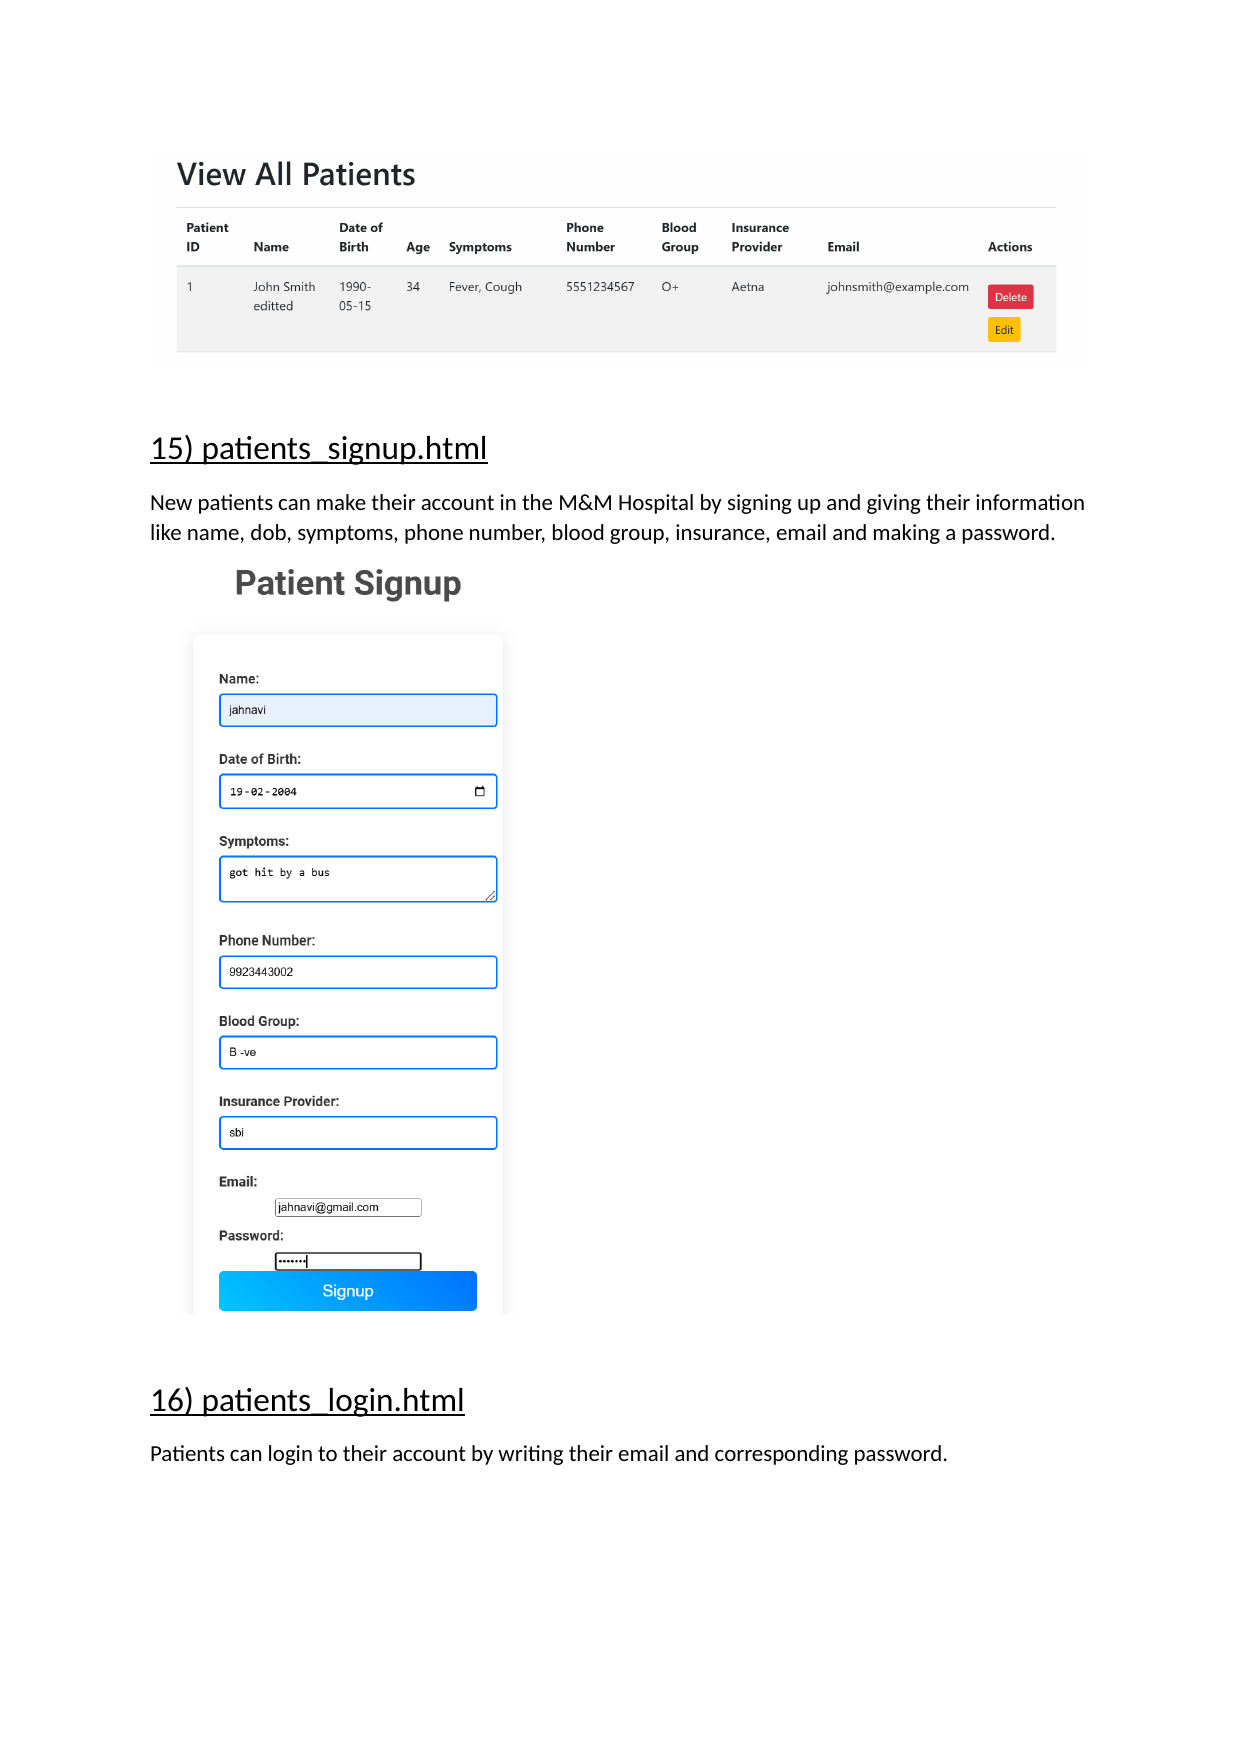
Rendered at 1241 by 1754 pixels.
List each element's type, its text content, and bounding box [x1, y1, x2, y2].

picture [150, 150, 1091, 362]
text 15) patients_signup.html [150, 427, 1090, 468]
text Patients can login to their account by writing their email and corresponding password. [150, 1439, 1090, 1468]
text 16) patients_login.html [150, 1379, 1090, 1420]
text New patients can make their account in the M&M Hospital by signing up and giving their information like name, dob, symptoms, phone number, blood group, insurance, email and making a password. [150, 488, 1090, 546]
picture [150, 564, 573, 1314]
